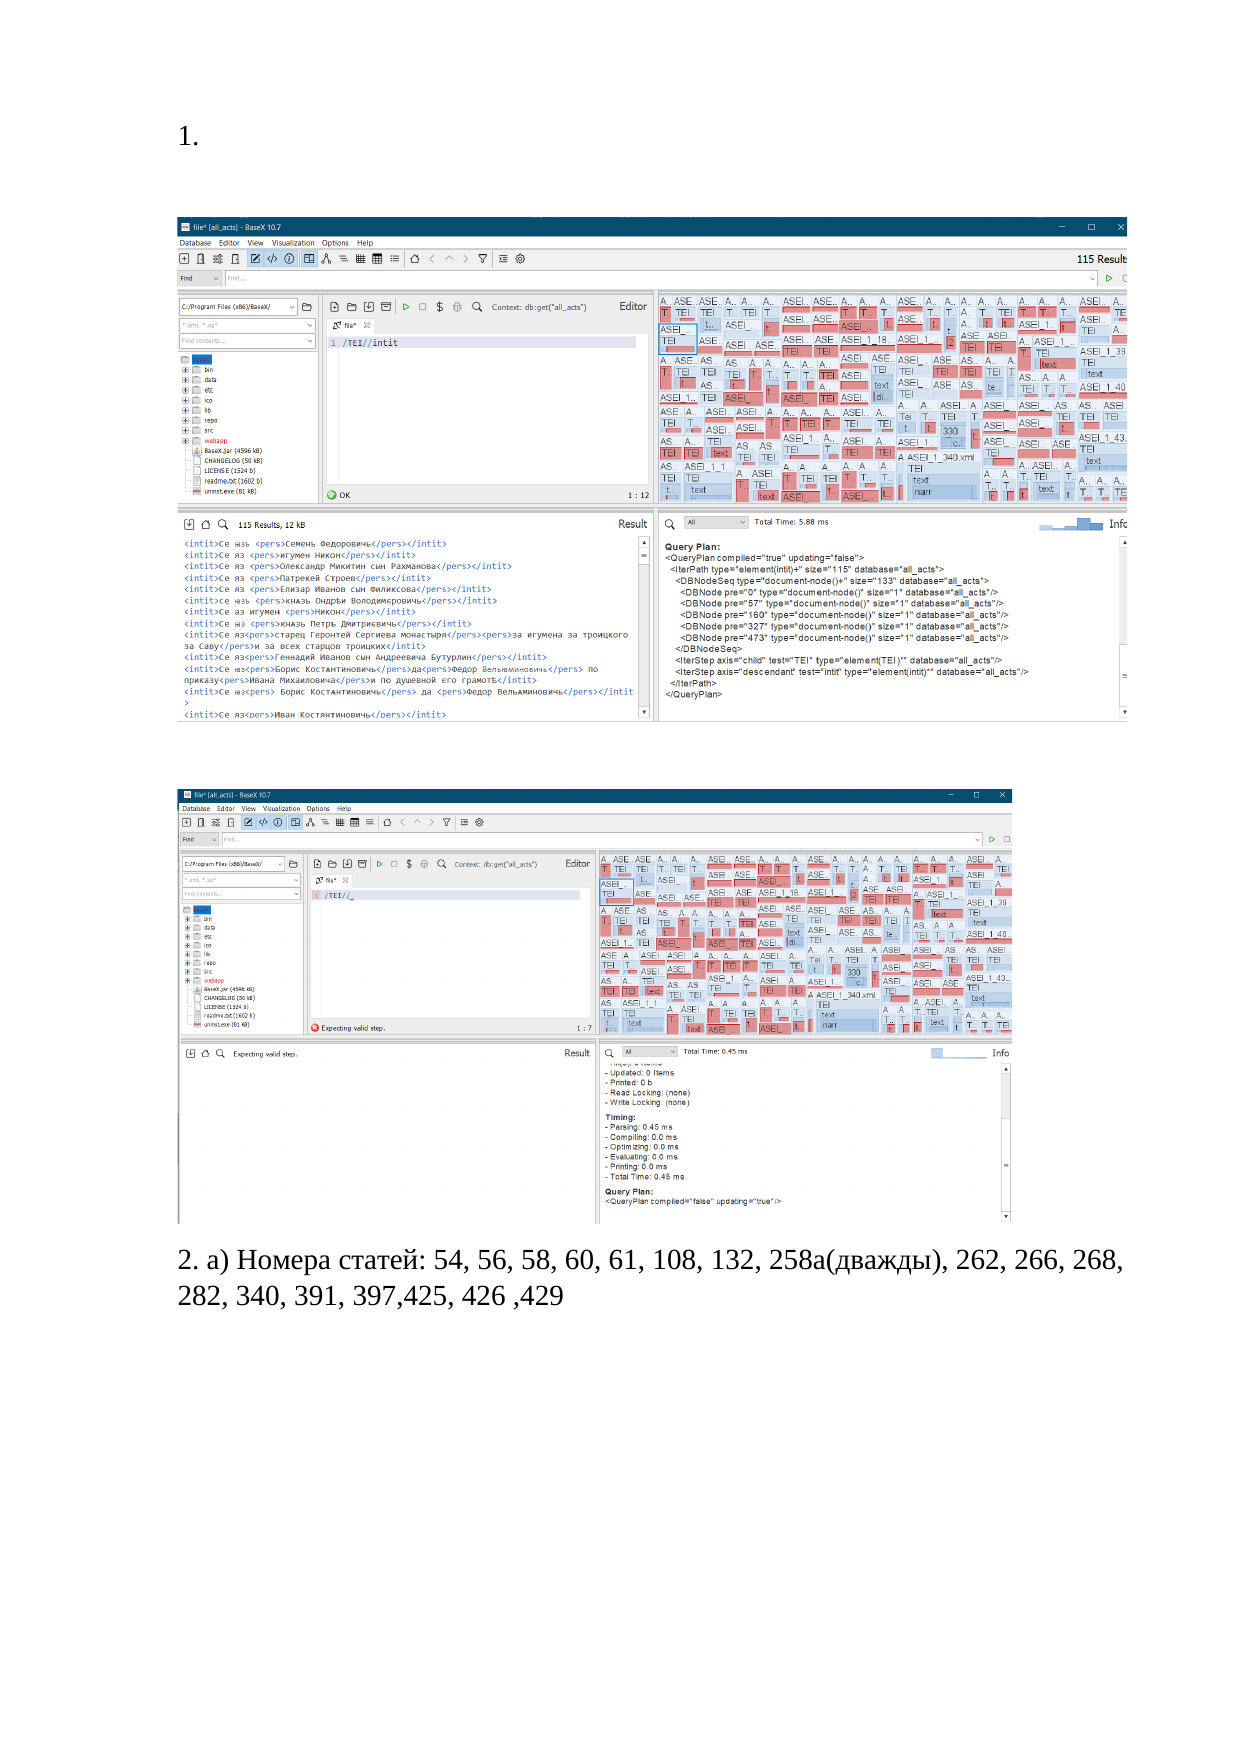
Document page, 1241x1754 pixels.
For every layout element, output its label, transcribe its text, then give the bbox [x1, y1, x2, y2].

picture [177, 789, 1013, 1224]
picture [182, 224, 189, 230]
text 2. а) Номера статей: 54, 56, 58, 60, 61, 108, 132, 258а(дважды), 262, 266, 268, 282, 340, 391, 397,425, 426 ,429 [177, 1242, 1152, 1312]
text 1. [177, 118, 1152, 152]
picture [177, 237, 1128, 724]
